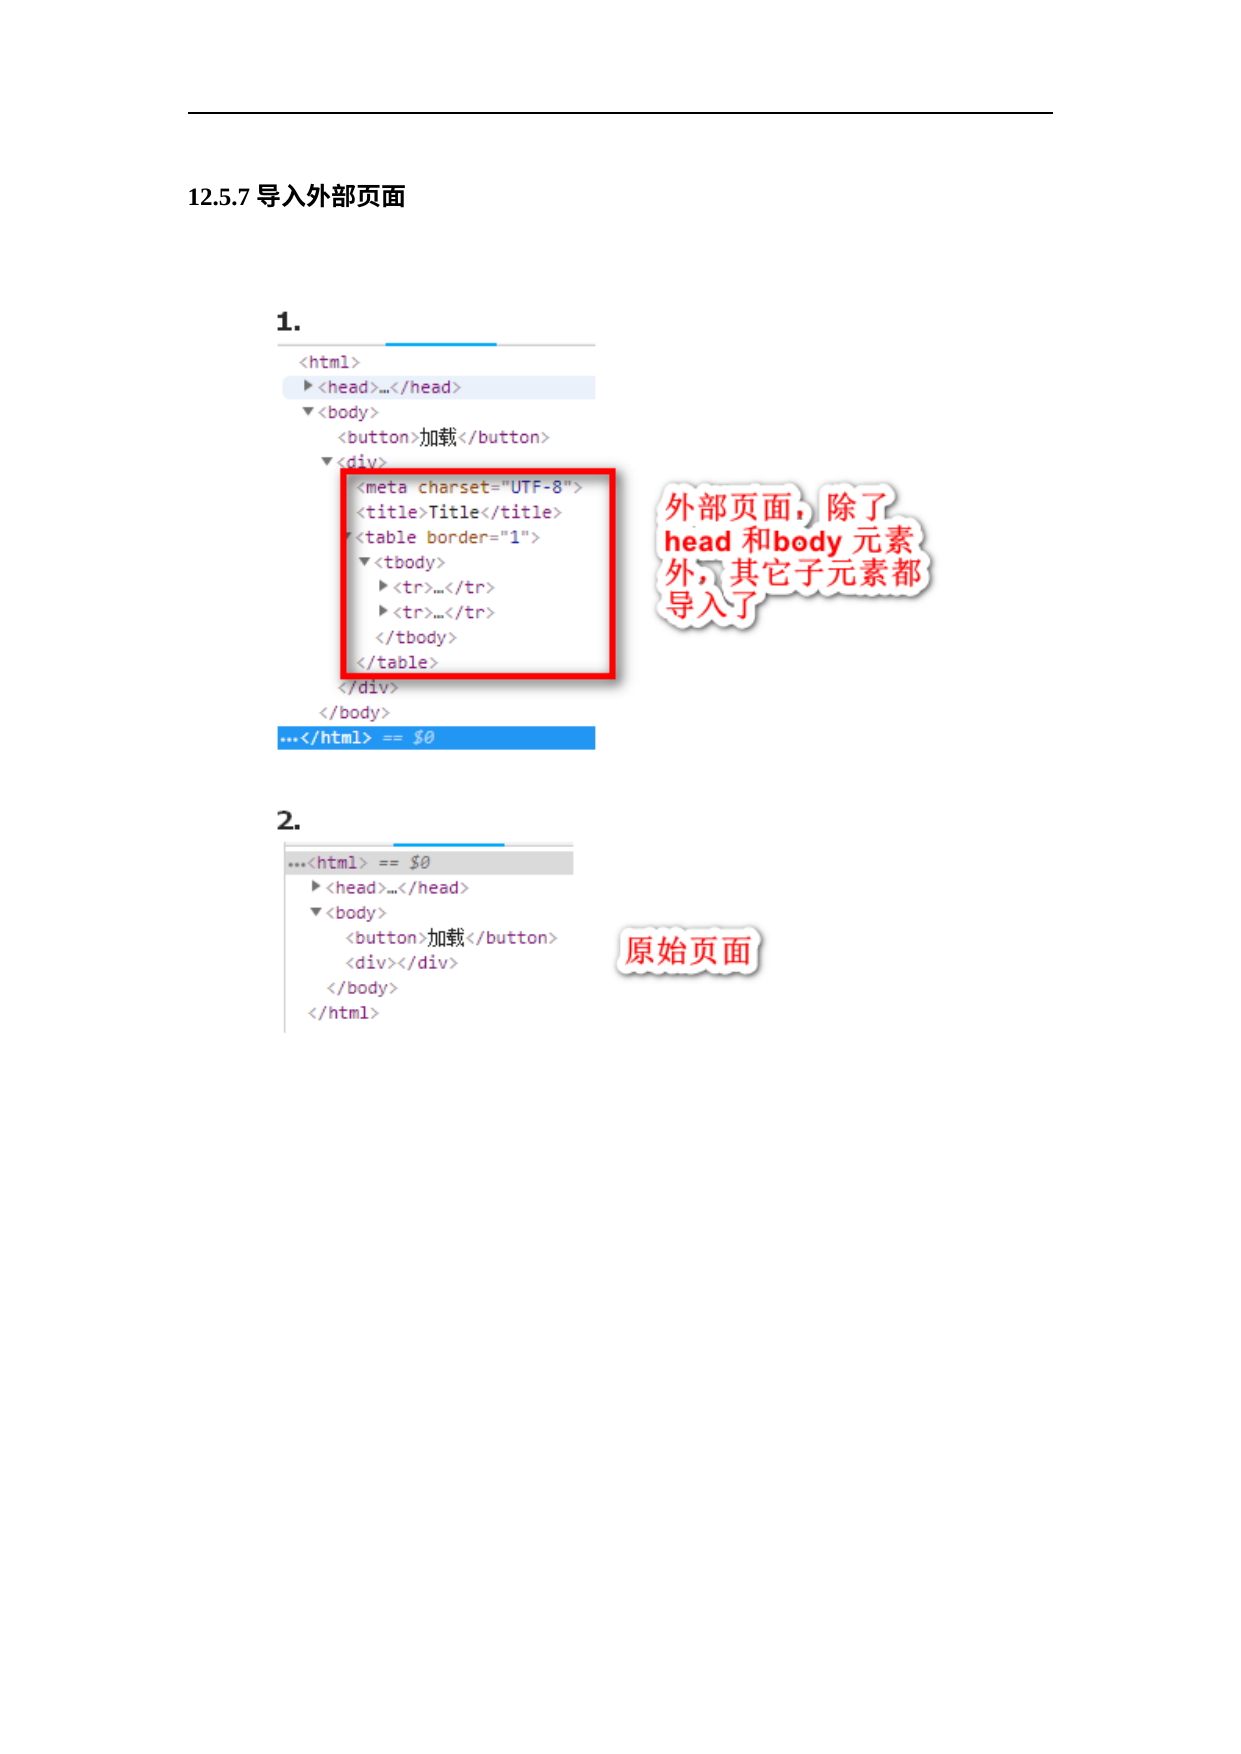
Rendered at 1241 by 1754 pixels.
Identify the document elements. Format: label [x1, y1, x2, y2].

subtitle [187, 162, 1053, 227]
picture [231, 251, 946, 1080]
